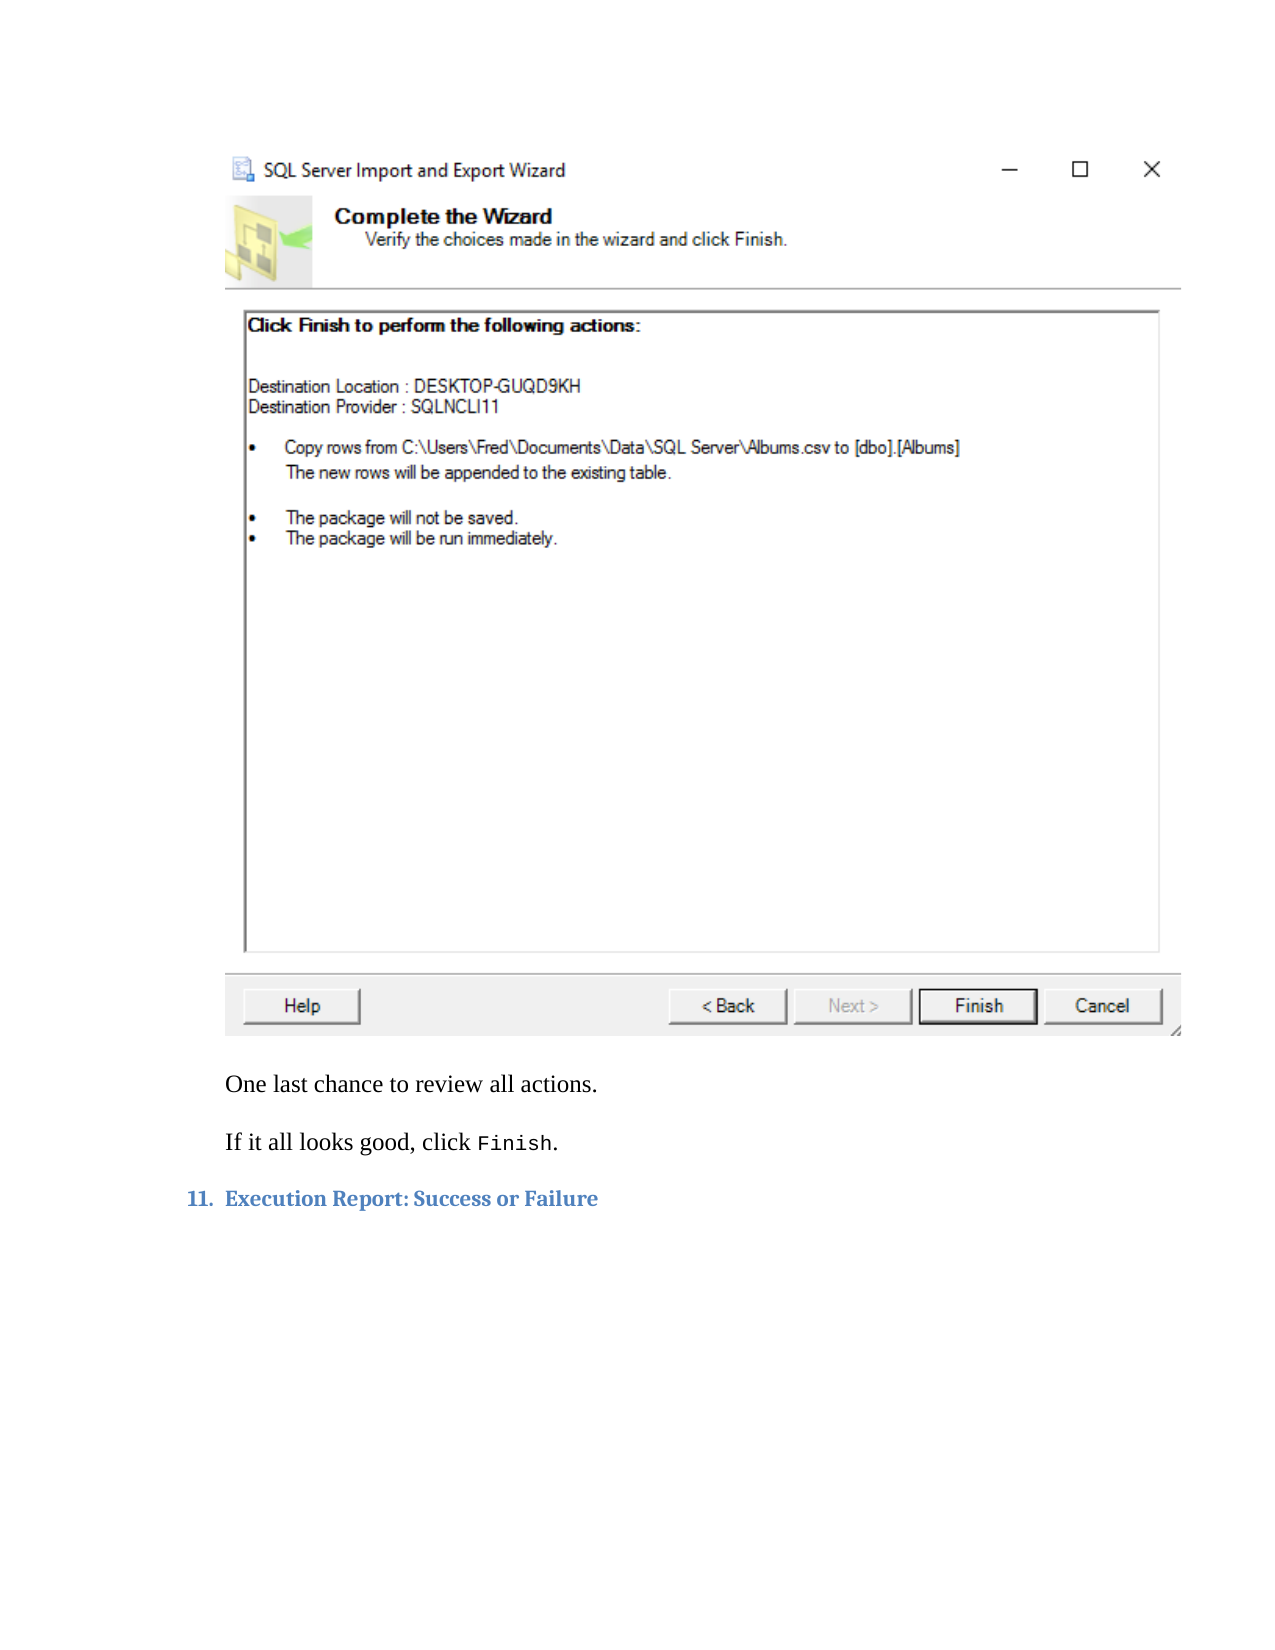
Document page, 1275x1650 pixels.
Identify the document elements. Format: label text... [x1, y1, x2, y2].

text One last chance to review all actions. [225, 1069, 1125, 1098]
picture [225, 150, 1182, 1036]
text If it all looks good, click Finish. [225, 1127, 1125, 1156]
subtitle Execution Report: Success or Failure [187, 1186, 1125, 1212]
